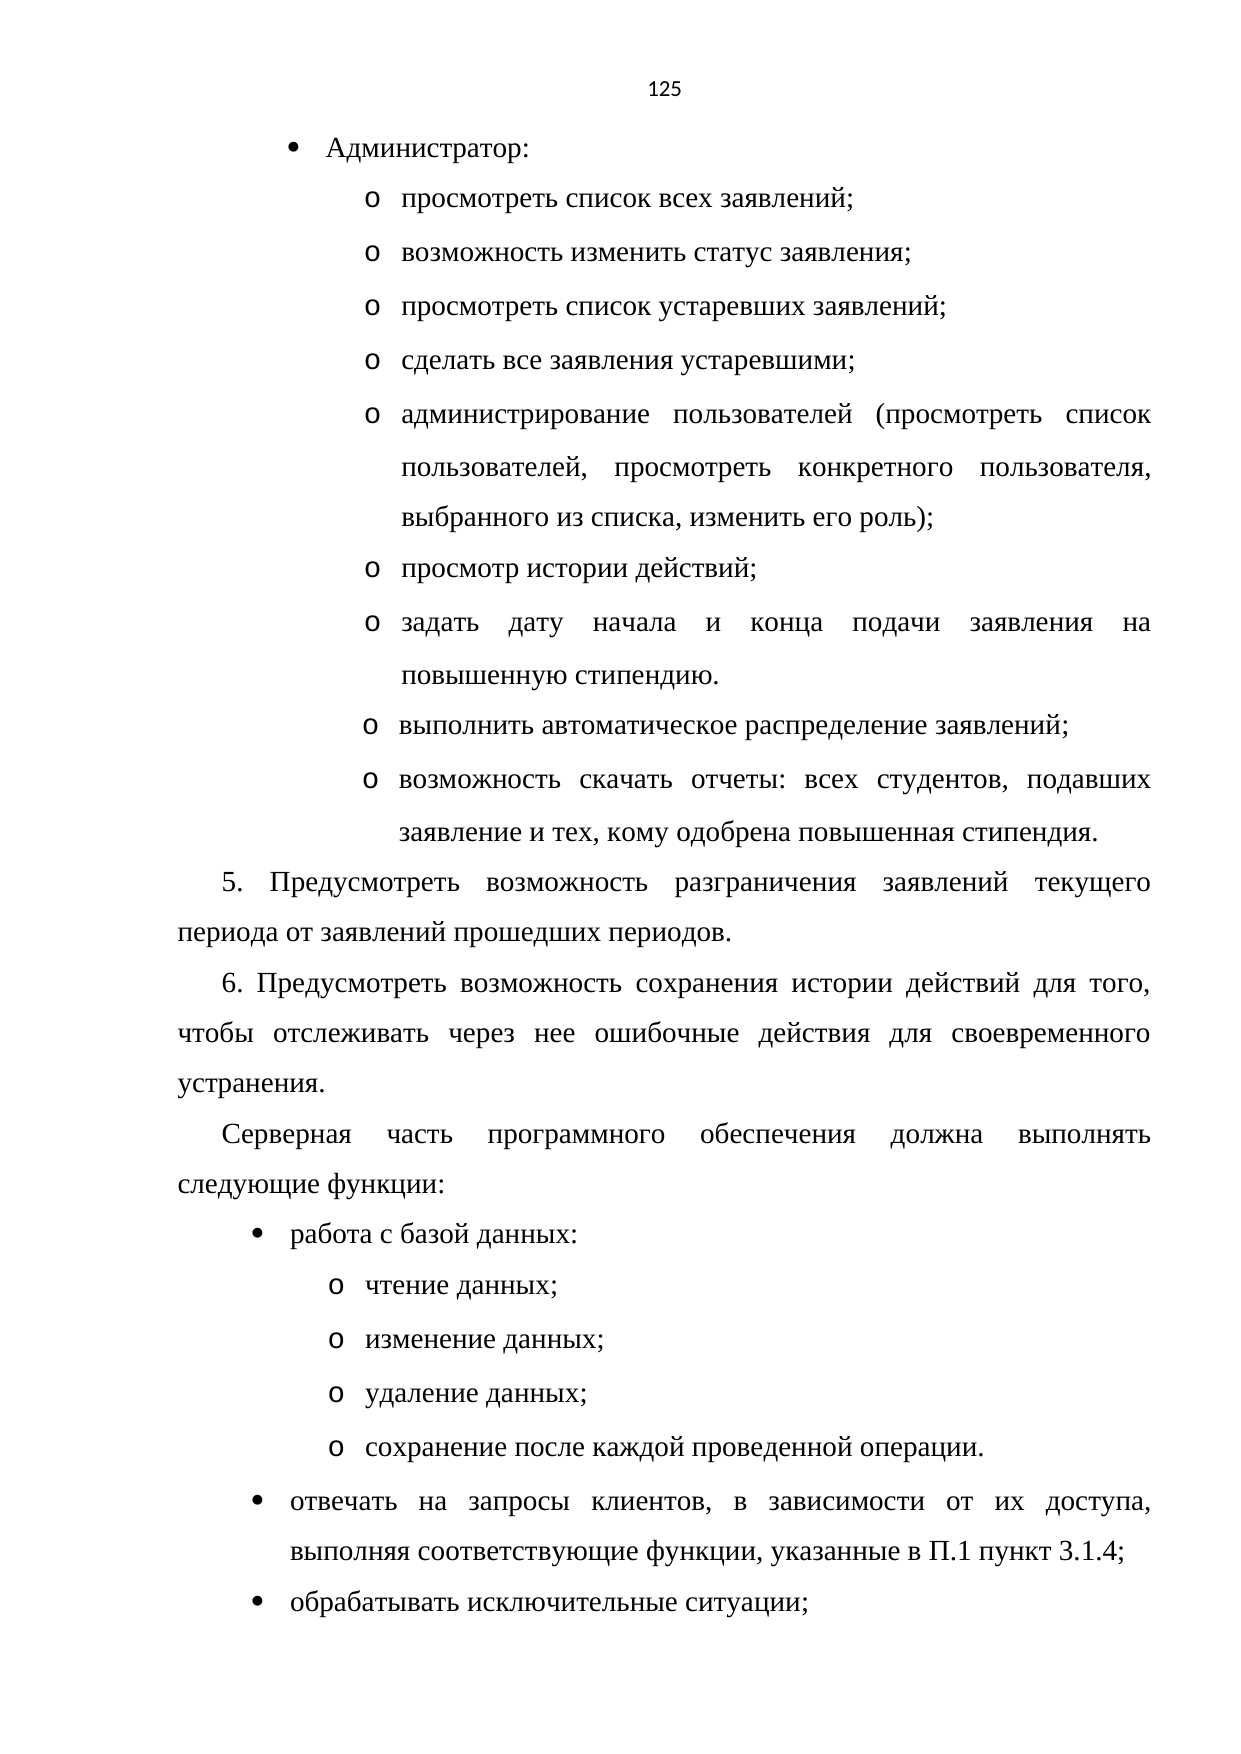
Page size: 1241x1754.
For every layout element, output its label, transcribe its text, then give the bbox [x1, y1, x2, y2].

list выполнить автоматическое распределение заявлений; [362, 707, 1152, 743]
list Администратор: [288, 130, 1152, 163]
list просмотреть список устаревших заявлений; [364, 288, 1152, 324]
list возможность изменить статус заявления; [364, 234, 1152, 270]
list изменение данных; [327, 1321, 1152, 1357]
list отвечать на запросы клиентов, в зависимости от их доступа, выполняя соответствующие функции, указанные в П.1 пункт 3.1.4; [252, 1483, 1152, 1567]
list сделать все заявления устаревшими; [364, 342, 1152, 378]
list удаление данных; [327, 1375, 1152, 1411]
list чтение данных; [327, 1267, 1152, 1303]
list работа с базой данных: [252, 1216, 1152, 1250]
text 5. Предусмотреть возможность разграничения заявлений текущего периода от заявлений прошедших периодов. [177, 864, 1152, 948]
list просмотр истории действий; [364, 550, 1152, 586]
list возможность скачать отчеты: всех студентов, подавших заявление и тех, кому одобрена повышенная стипендия. [362, 761, 1152, 847]
list администрирование пользователей (просмотреть список пользователей, просмотреть конкретного пользователя, выбранного из списка, изменить его роль); [364, 396, 1152, 533]
text 6. Предусмотреть возможность сохранения истории действий для того, чтобы отслеживать через нее ошибочные действия для своевременного устранения. [177, 965, 1152, 1099]
list задать дату начала и конца подачи заявления на повышенную стипендию. [364, 604, 1152, 690]
list сохранение после каждой проведенной операции. [327, 1429, 1152, 1465]
list обрабатывать исключительные ситуации; [252, 1584, 1152, 1617]
text Серверная часть программного обеспечения должна выполнять следующие функции: [177, 1116, 1152, 1200]
list просмотреть список всех заявлений; [364, 180, 1152, 216]
